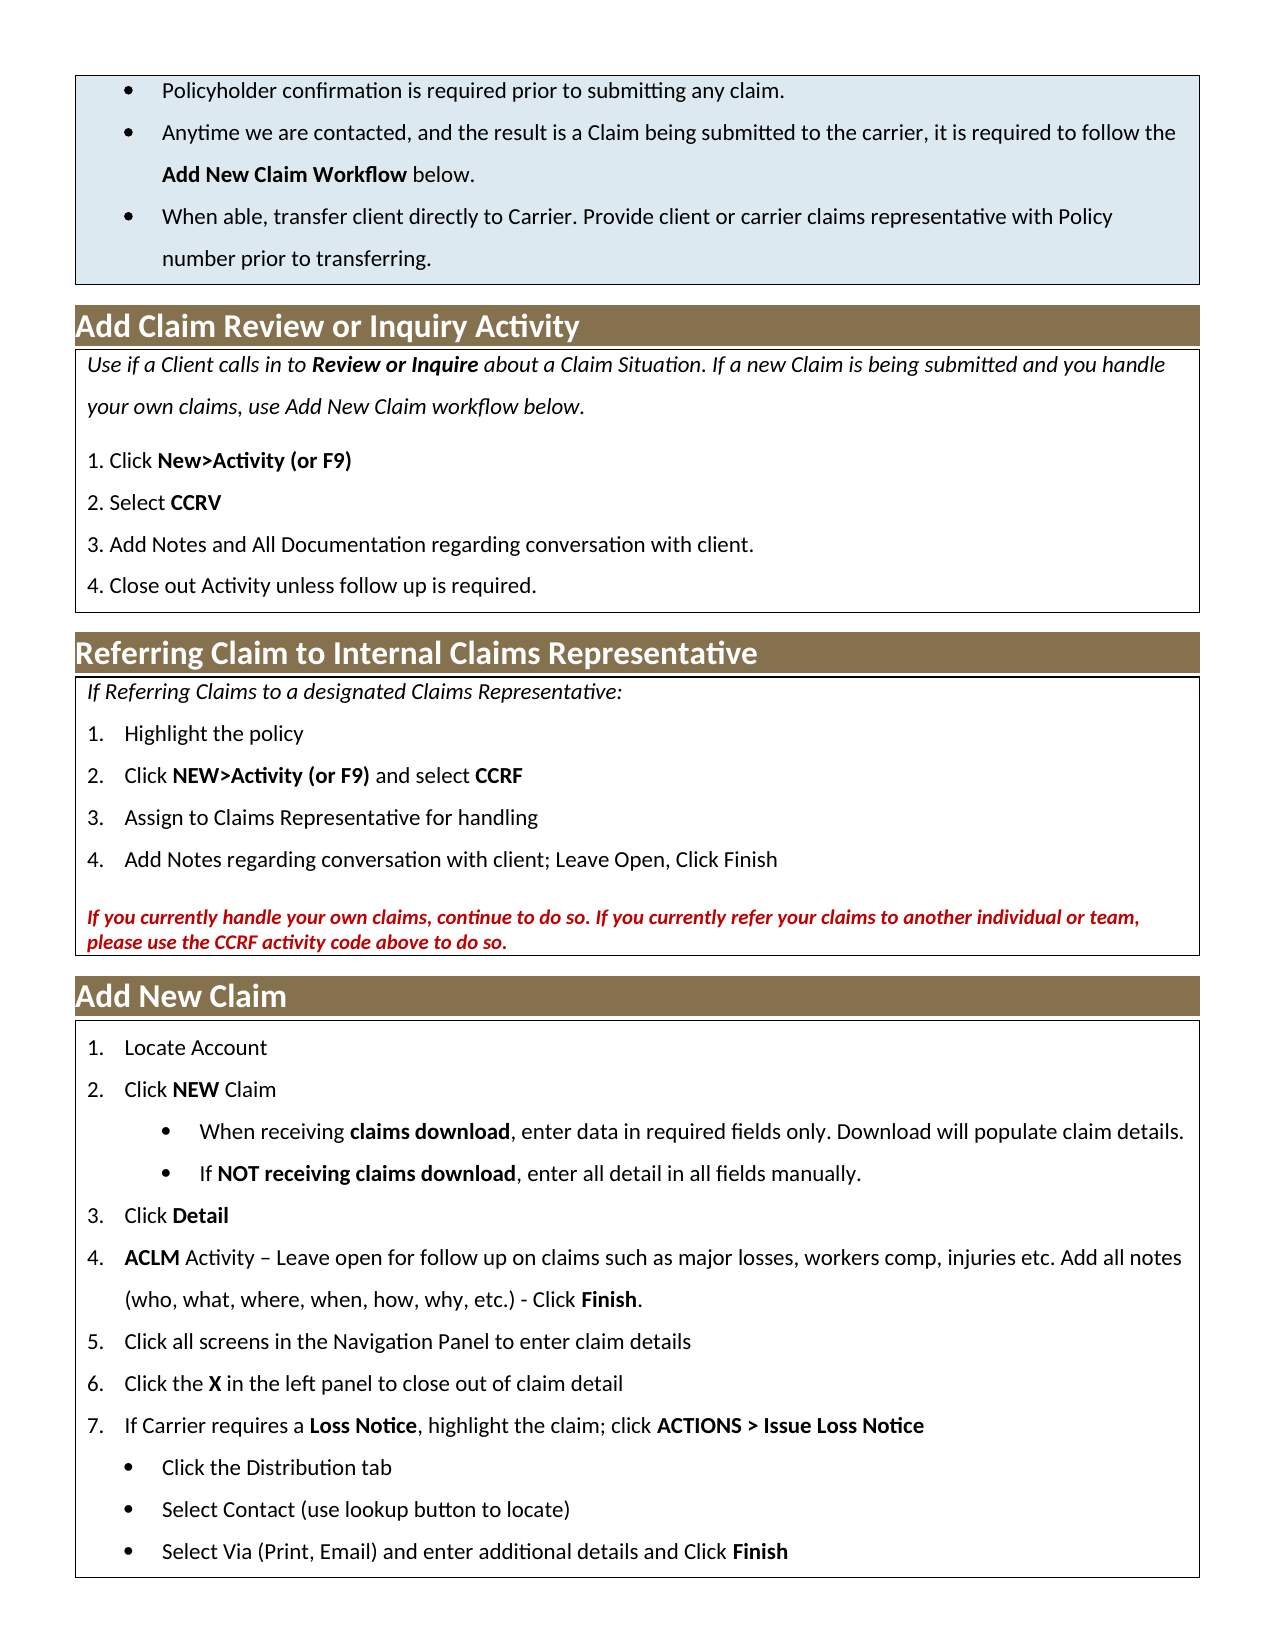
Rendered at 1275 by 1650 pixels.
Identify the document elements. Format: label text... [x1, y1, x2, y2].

subtitle Add Claim Review or Inquiry Activity [75, 305, 1200, 346]
subtitle Add New Claim [75, 976, 1200, 1016]
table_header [76, 76, 1199, 284]
table_header Use if a Client calls in to Review or Inquire about a Claim Situation. If a new Claim is being submitted and you handle your own claims, use Add New Claim workflow below. 1. Click New>Activity (or F9) 2. Select CCRV 3. Add Notes and All Documentation regarding conversation with client. 4. Close out Activity unless follow up is required. [76, 350, 1199, 612]
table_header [76, 1021, 1199, 1577]
subtitle Referring Claim to Internal Claims Representative [75, 632, 1200, 673]
table_header If Referring Claims to a designated Claims Representative: Highlight the policy Click NEW>Activity (or F9) and select CCRF Assign to Claims Representative for handling Add Notes regarding conversation with client; Leave Open, Click Finish If you currently handle your own claims, continue to do so. If you currently refer your claims to another individual or team, please use the CCRF activity code above to do so. [76, 678, 1199, 955]
